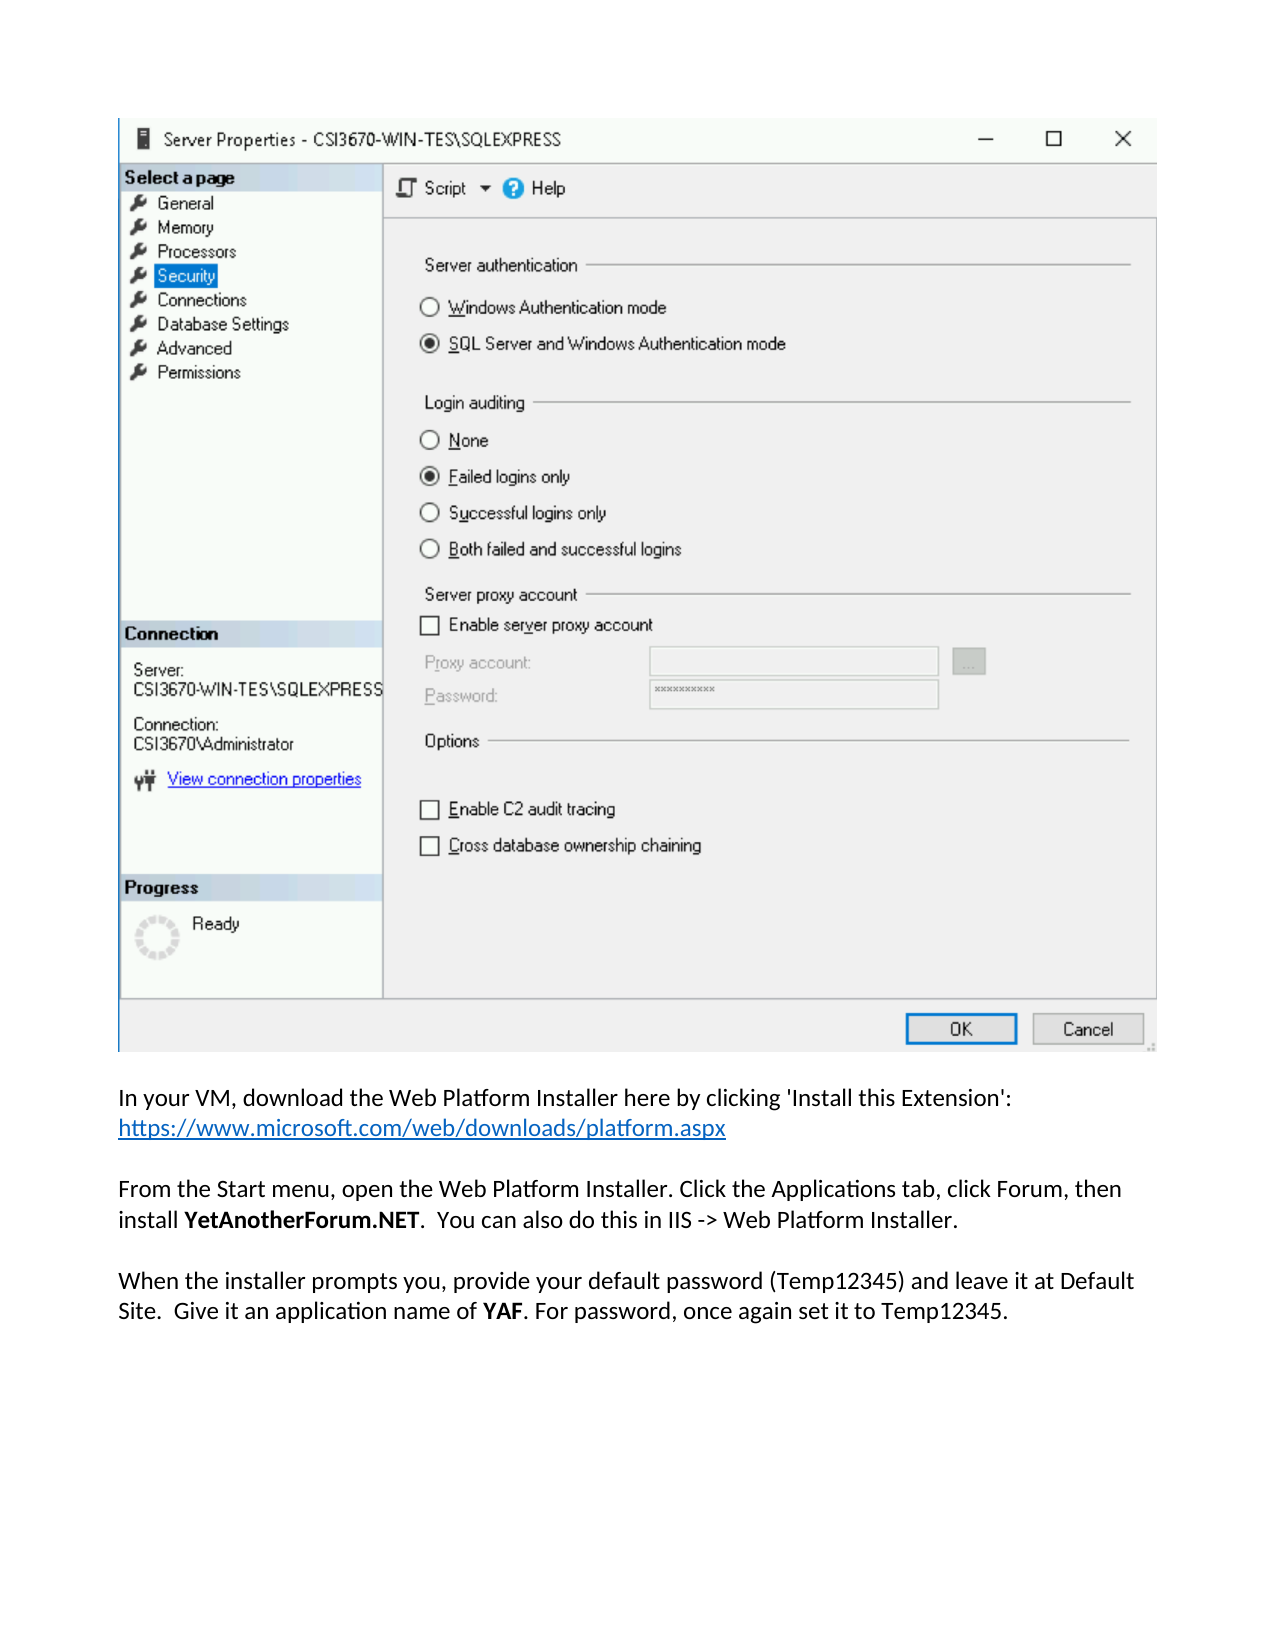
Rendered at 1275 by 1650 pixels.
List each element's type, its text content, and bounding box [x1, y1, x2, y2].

text In your VM, download the Web Platform Installer here by clicking 'Install this Extension': https://www.microsoft.com/web/downloads/platform.aspx [118, 1082, 1157, 1143]
text From the Start menu, open the Web Platform Installer. Click the Applications tab, click Forum, then install YetAnotherForum.NET. You can also do this in IIS -> Web Platform Installer. [118, 1173, 1157, 1234]
text When the installer prompts you, provide your default password (Temp12345) and leave it at Default Site. Give it an application name of YAF. For password, once again set it to Temp12345. [118, 1265, 1157, 1326]
picture [118, 118, 1157, 1052]
